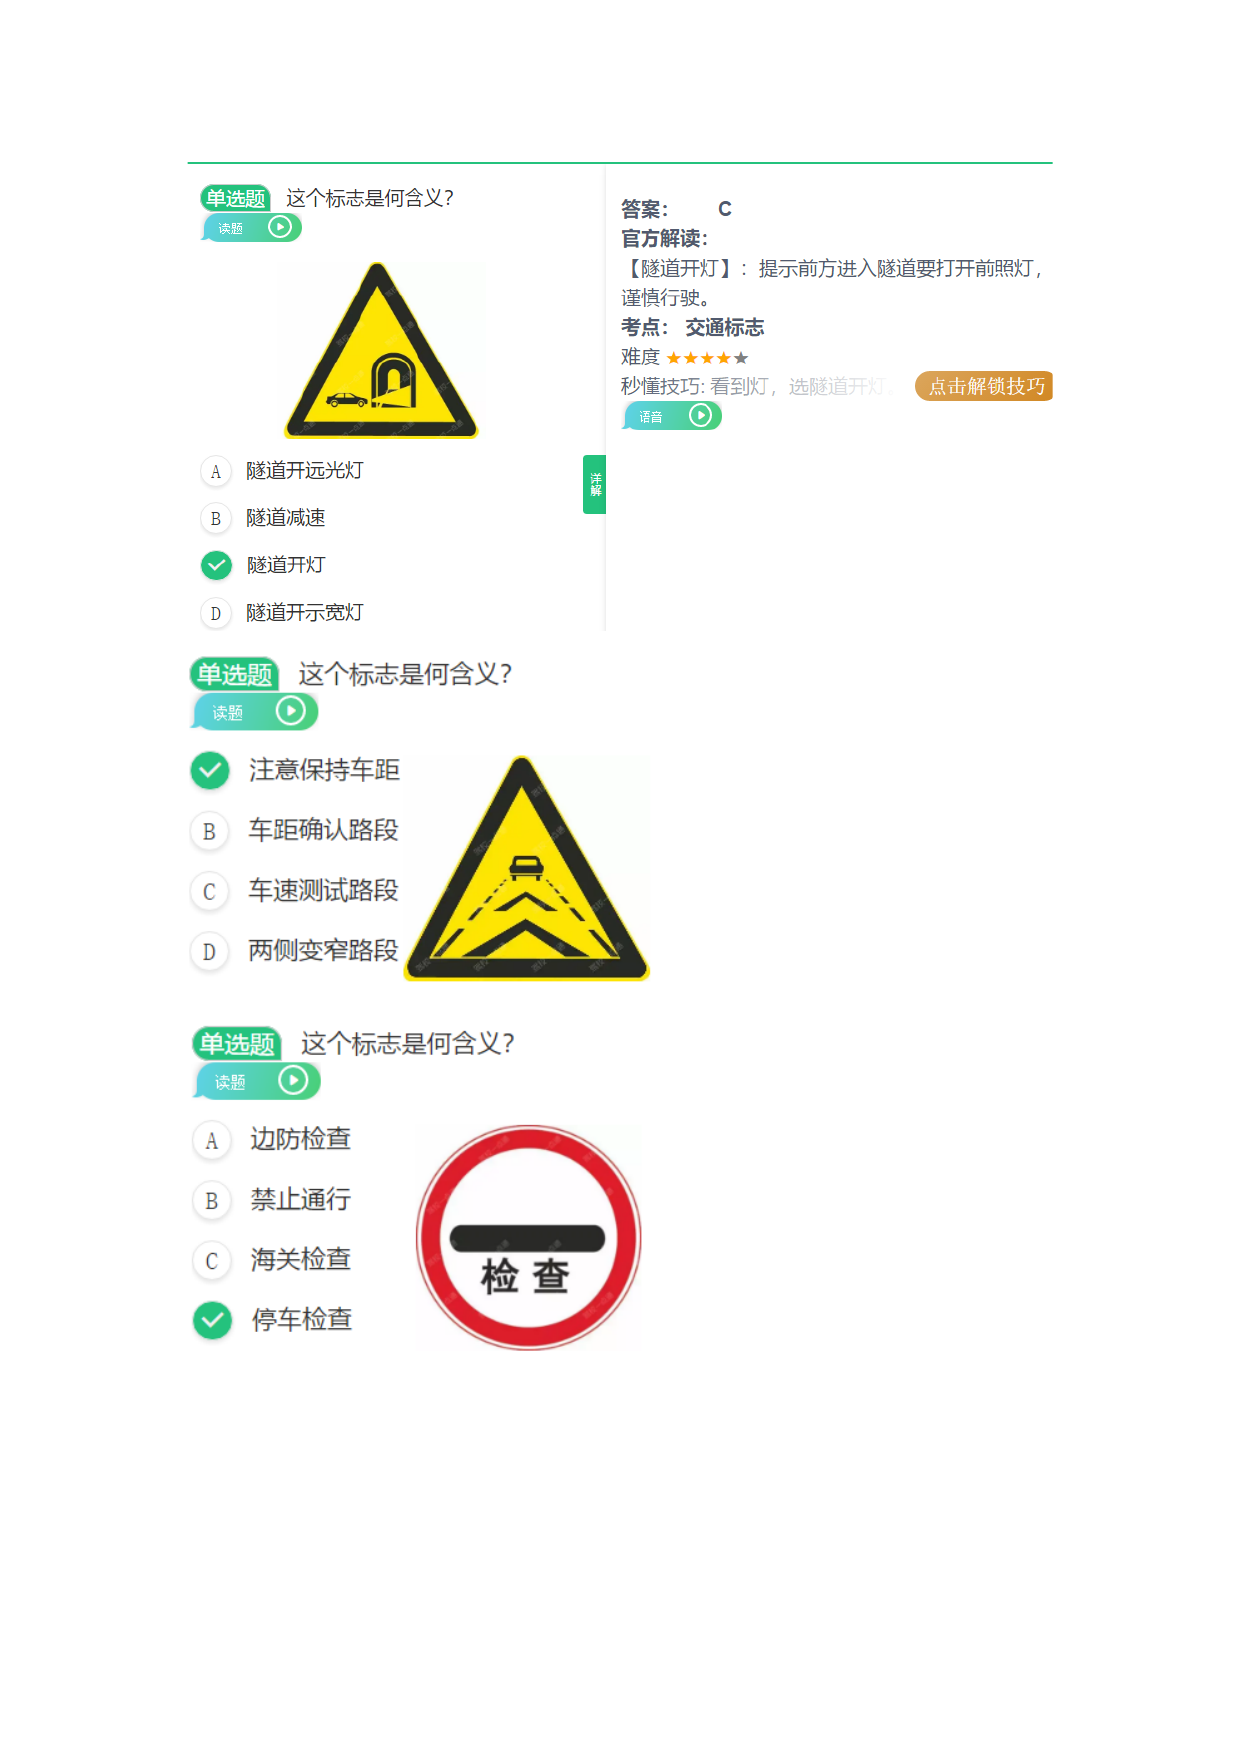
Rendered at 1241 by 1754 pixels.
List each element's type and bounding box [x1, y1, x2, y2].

picture [187, 649, 659, 999]
picture [187, 1007, 659, 1352]
picture [187, 162, 1053, 631]
